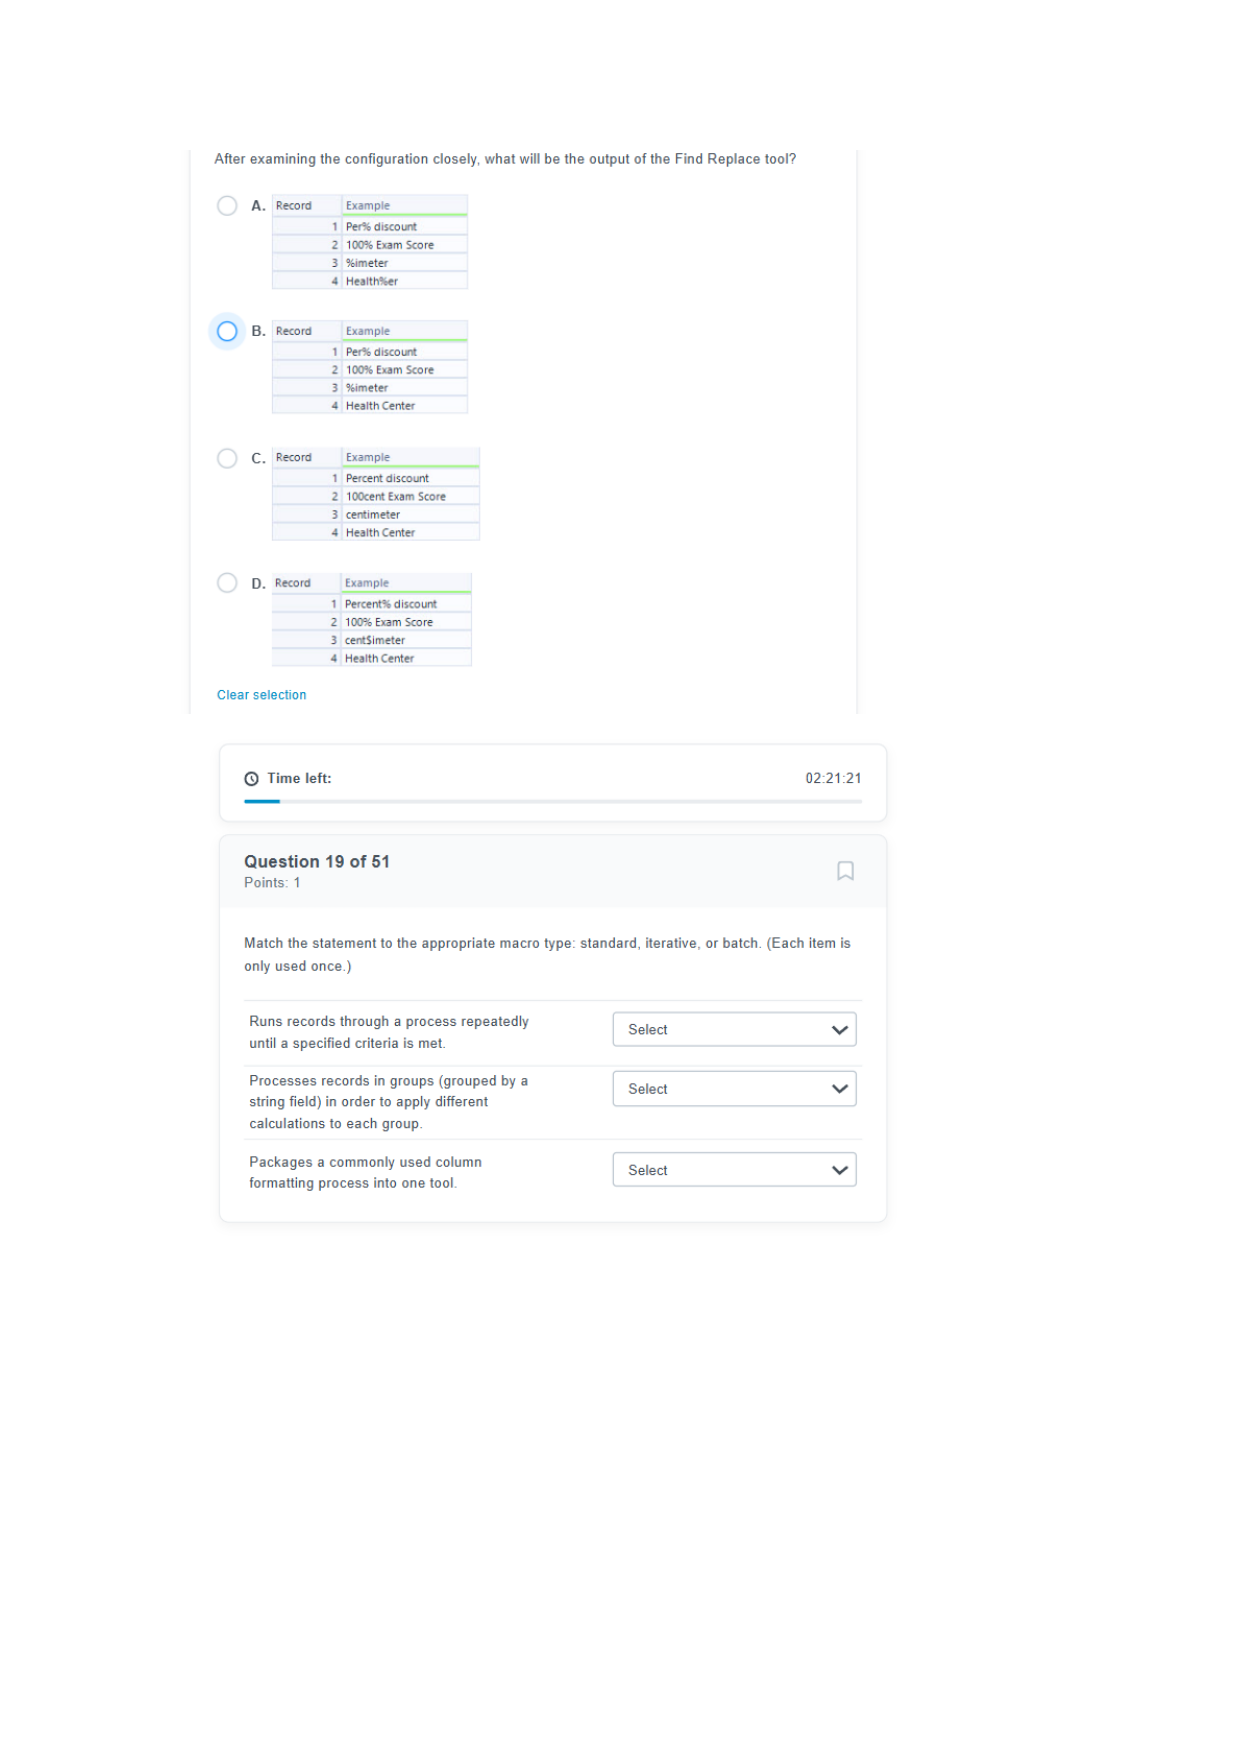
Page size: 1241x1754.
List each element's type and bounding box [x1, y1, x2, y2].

picture [150, 150, 946, 714]
picture [150, 732, 934, 1245]
